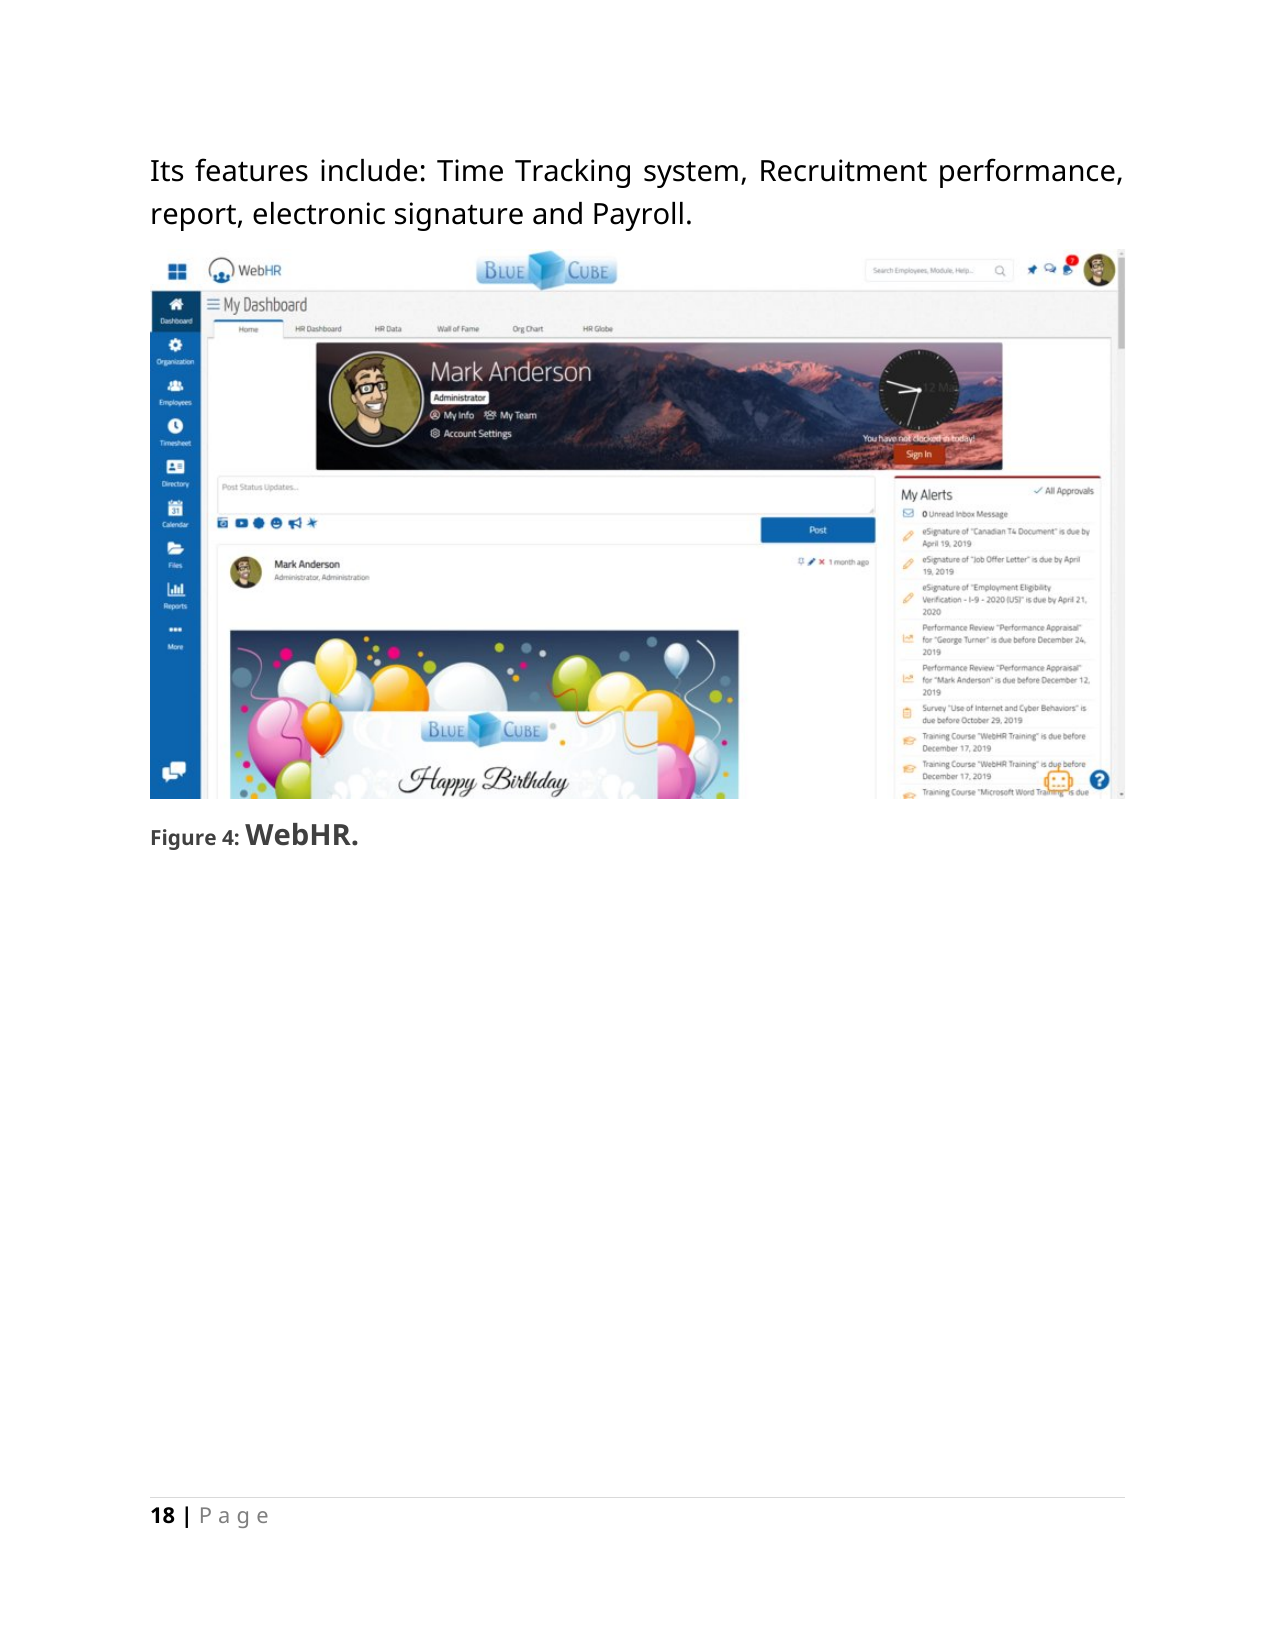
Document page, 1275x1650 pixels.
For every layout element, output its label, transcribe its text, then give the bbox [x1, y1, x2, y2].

text Its features include: Time Tracking system, Recruitment performance, report, electronic signature and Payroll. [150, 150, 1125, 233]
picture [150, 249, 1125, 799]
text Figure 4: WebHR. [150, 814, 1125, 854]
